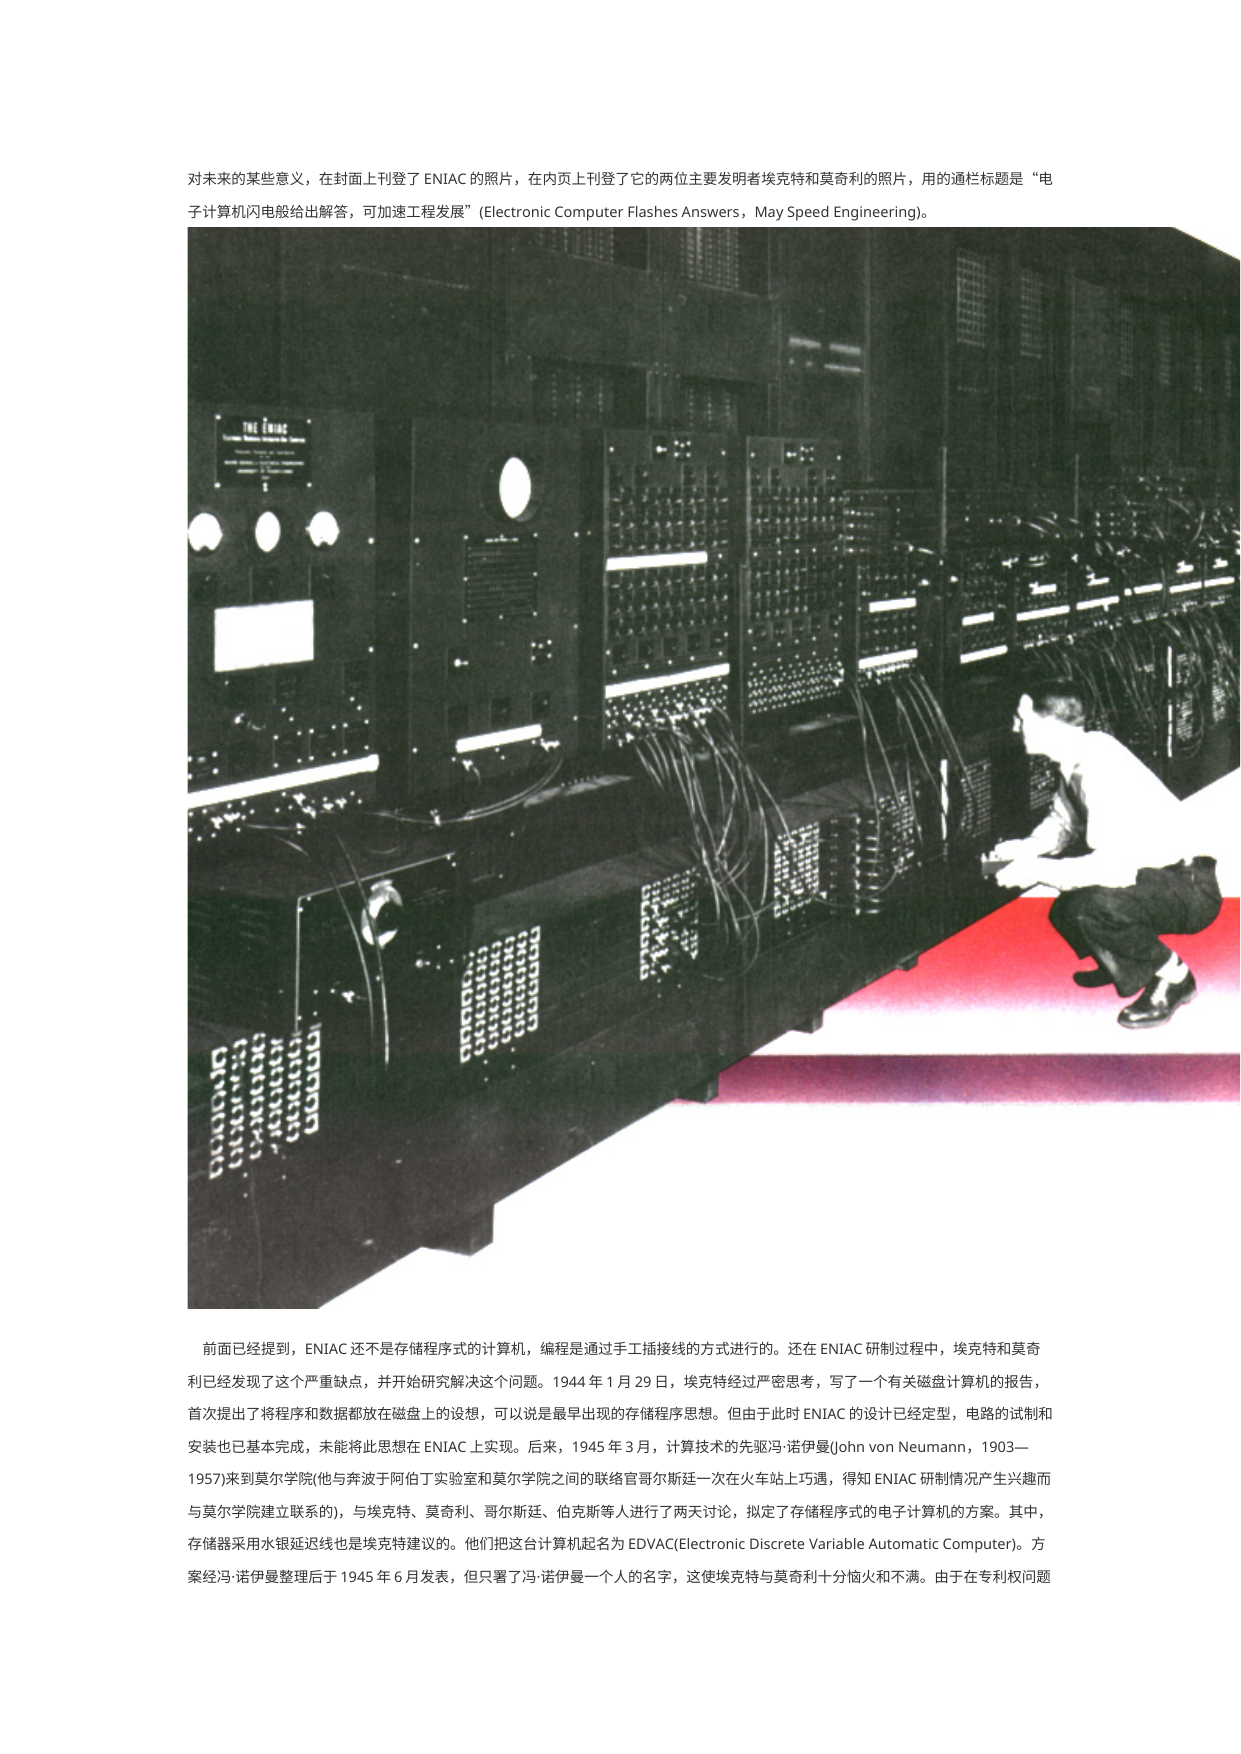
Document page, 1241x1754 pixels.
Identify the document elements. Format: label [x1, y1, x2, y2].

text [187, 1332, 1053, 1592]
picture [187, 227, 1241, 1309]
text [187, 162, 1053, 227]
